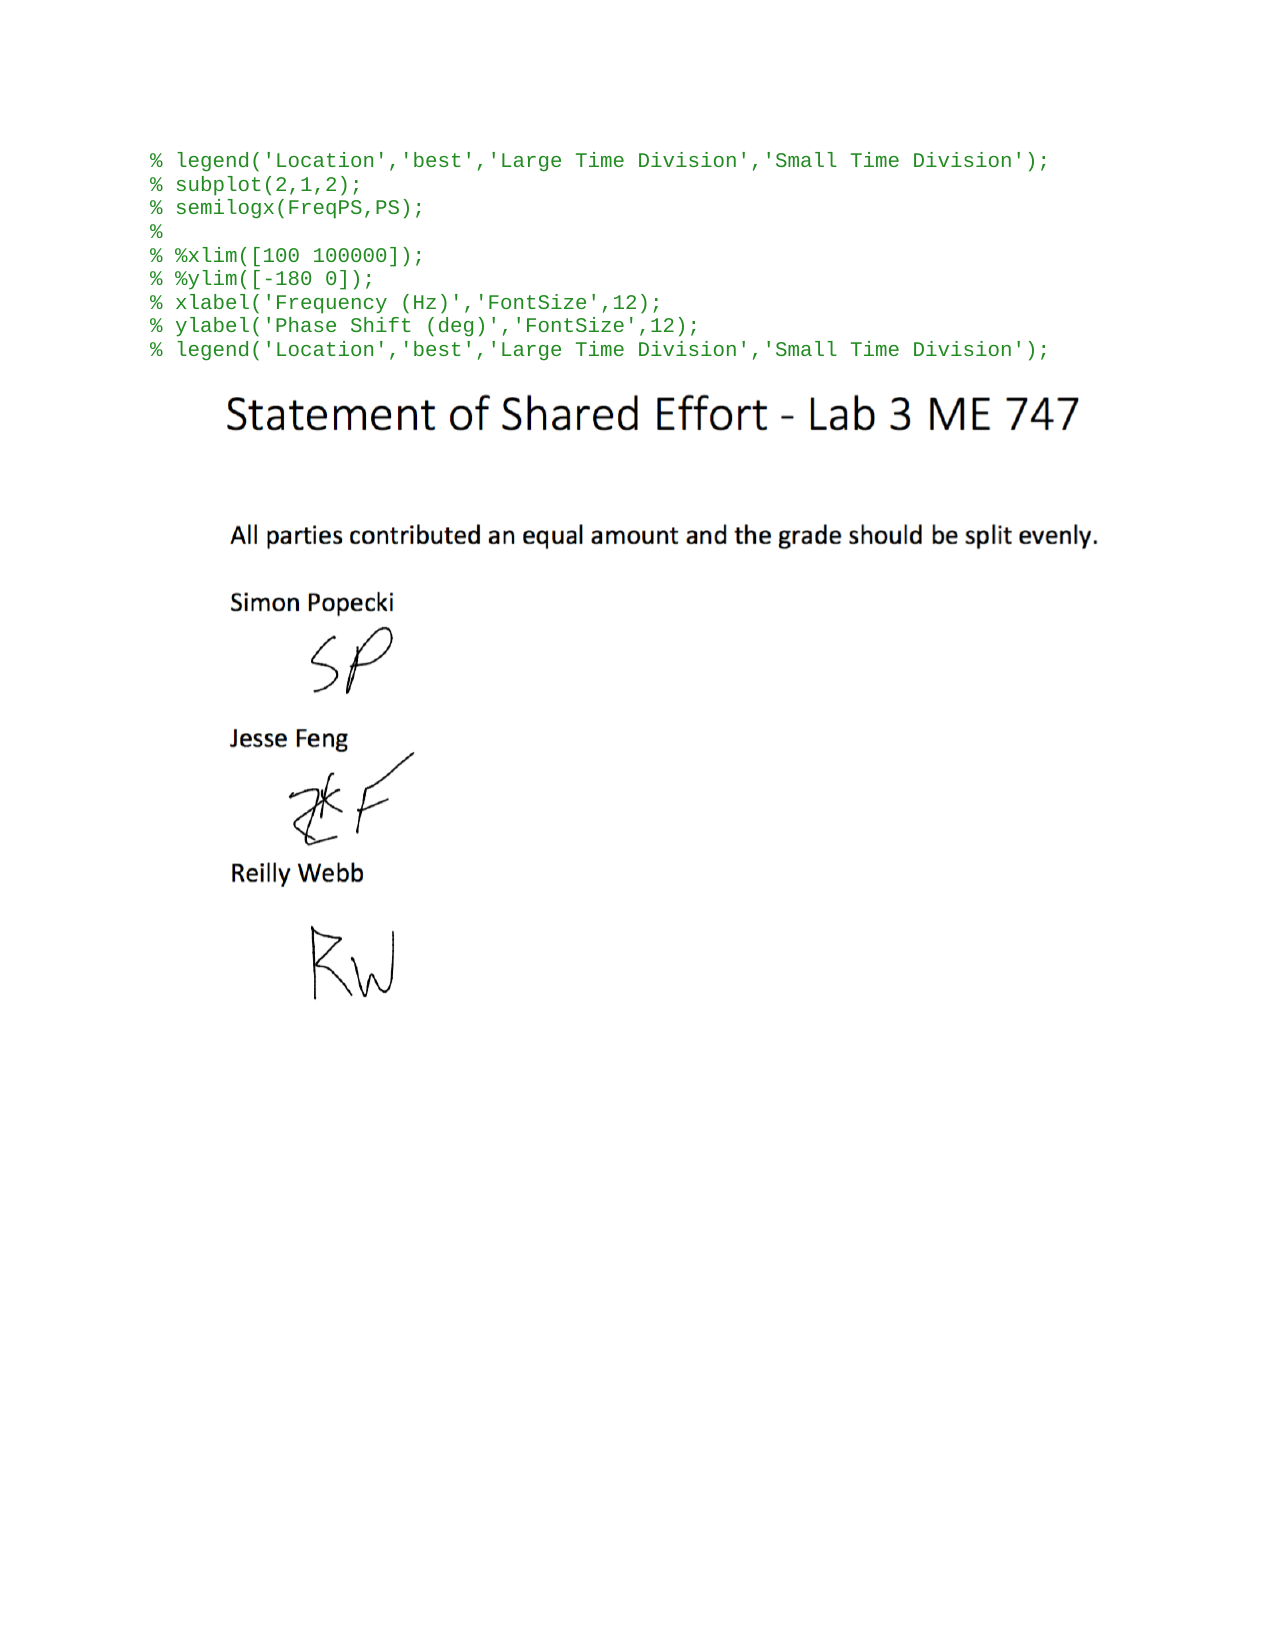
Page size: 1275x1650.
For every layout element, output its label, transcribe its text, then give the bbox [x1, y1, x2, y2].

text % legend('Location','best','Large Time Division','Small Time Division'); [150, 339, 1125, 362]
text % subplot(2,1,2); [150, 174, 1125, 197]
picture [150, 362, 1125, 1061]
text % ylabel('Phase Shift (deg)','FontSize',12); [150, 316, 1125, 339]
text % semilogx(FreqPS,PS); [150, 197, 1125, 221]
text % legend('Location','best','Large Time Division','Small Time Division'); [150, 150, 1125, 174]
text % %xlim([100 100000]); [150, 244, 1125, 268]
text % xlabel('Frequency (Hz)','FontSize',12); [150, 292, 1125, 316]
text % %ylim([-180 0]); [150, 268, 1125, 292]
text % [150, 221, 1125, 244]
